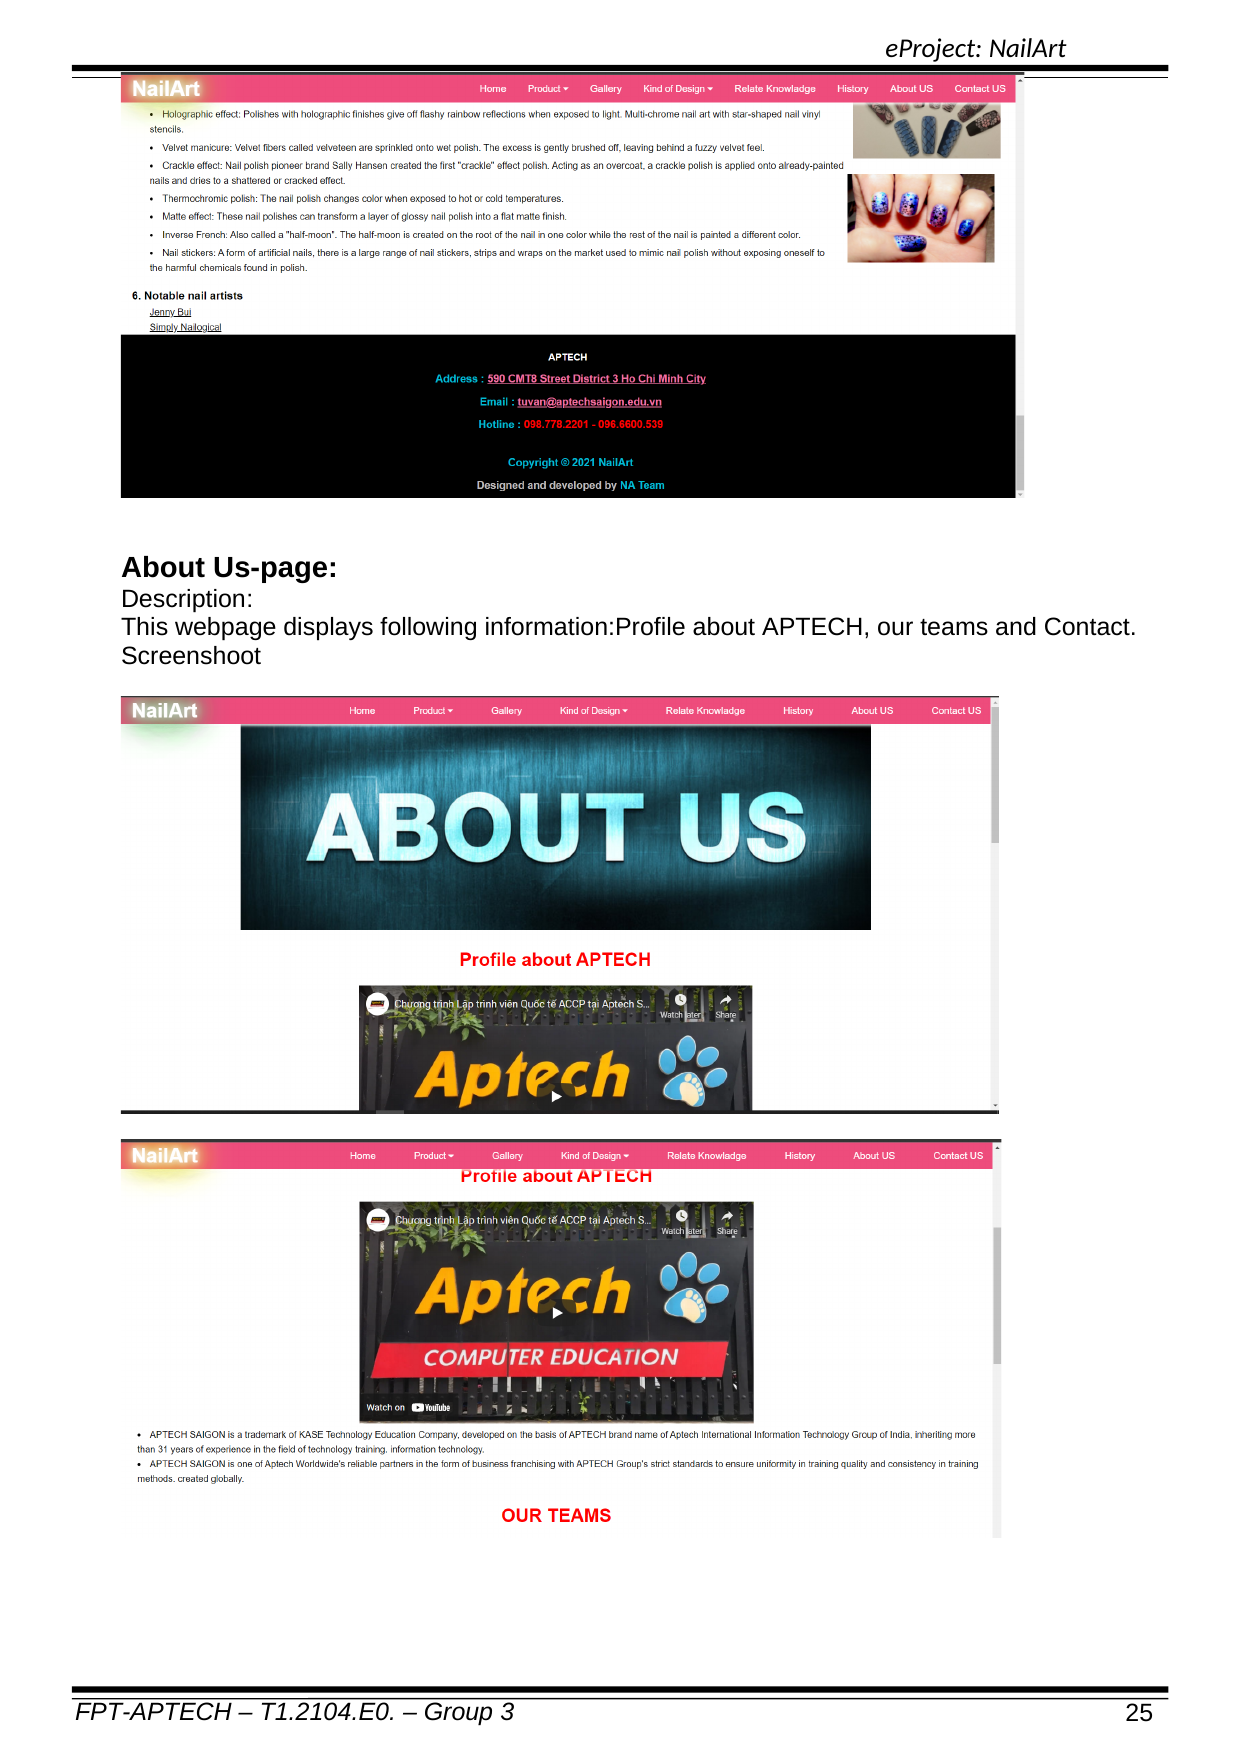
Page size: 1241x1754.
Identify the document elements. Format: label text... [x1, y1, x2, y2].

text Screenshoot [46, 641, 1203, 670]
picture [120, 1139, 1002, 1538]
picture [120, 72, 1025, 498]
picture [120, 696, 999, 1114]
text Description: [46, 583, 1203, 612]
list About Us-page: [121, 550, 1203, 583]
text This webpage displays following information:Profile about APTECH, our teams and Contact. [46, 612, 1203, 641]
